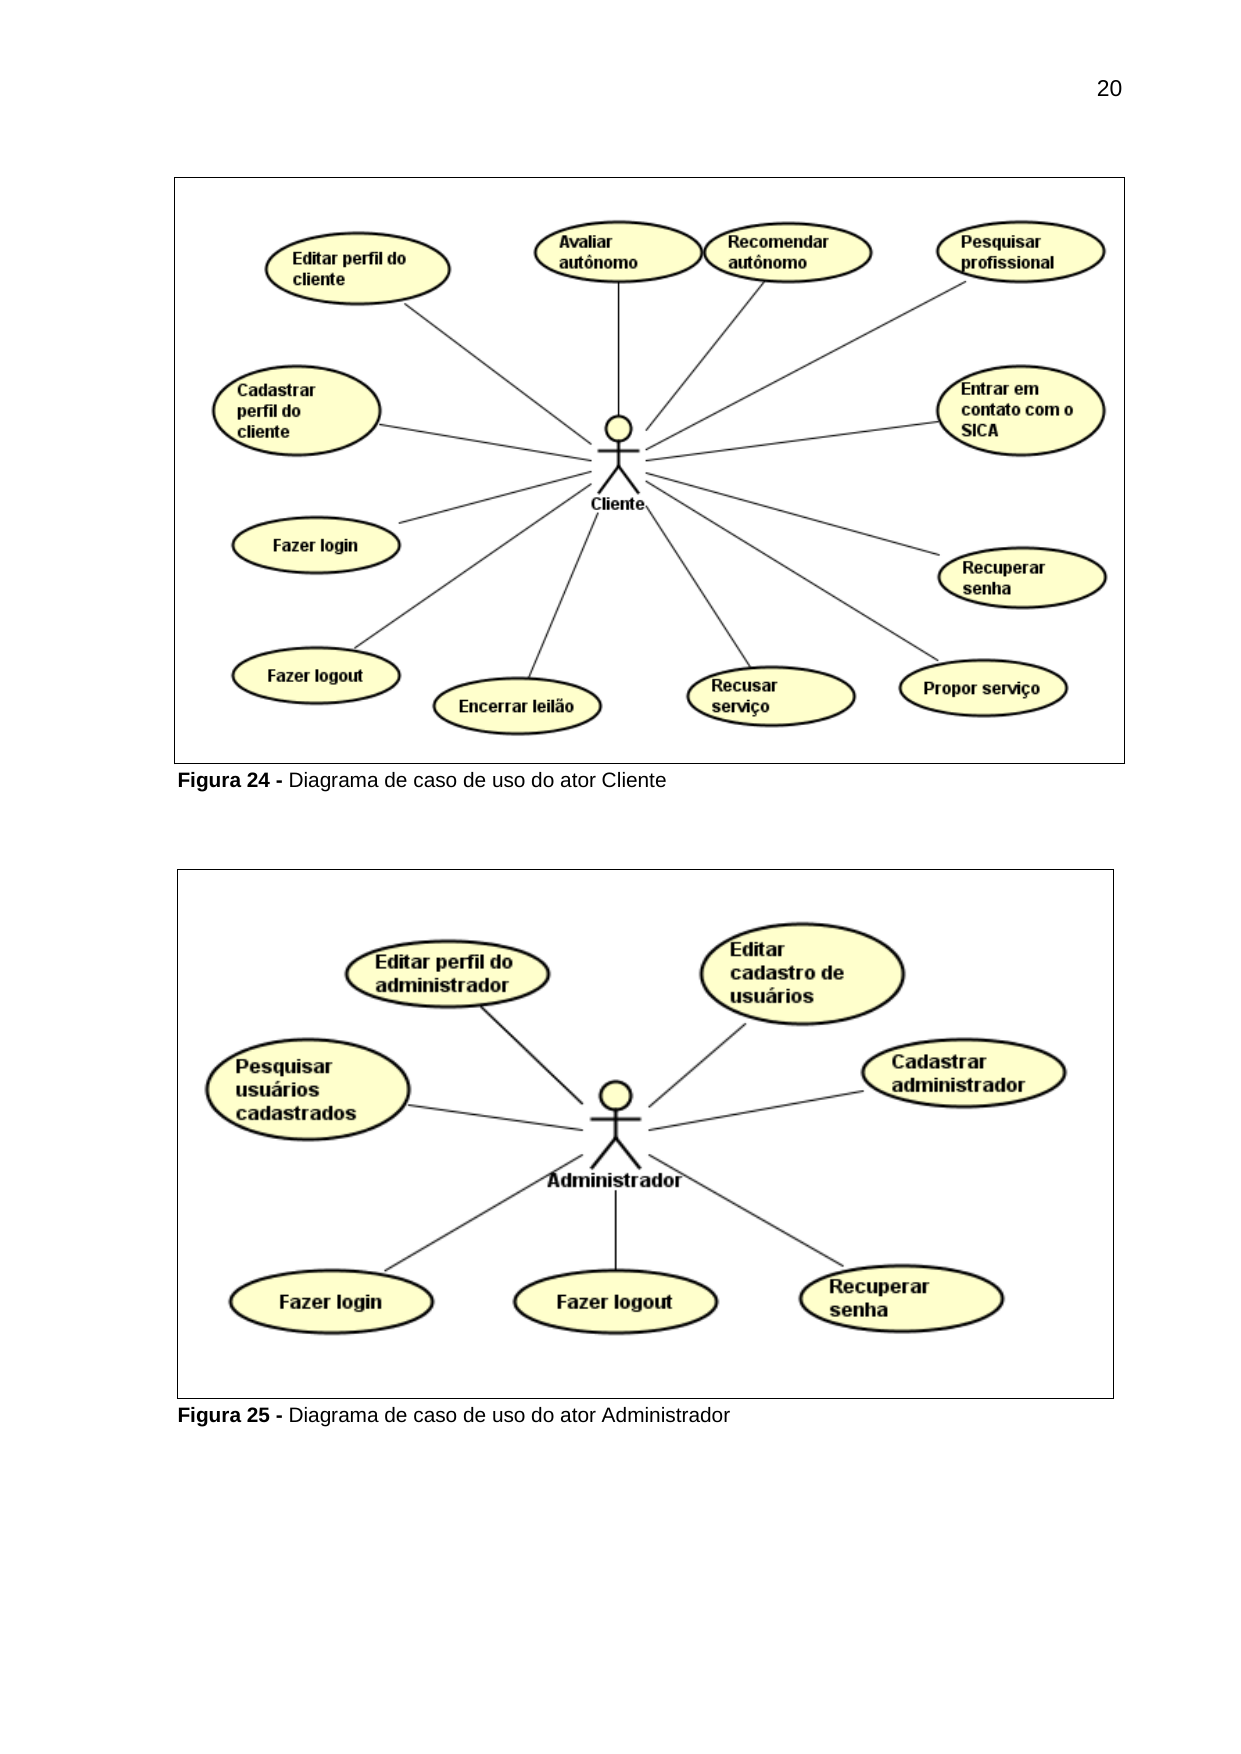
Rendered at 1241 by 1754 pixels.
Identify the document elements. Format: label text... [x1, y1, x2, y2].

picture [178, 870, 1113, 1398]
picture [177, 180, 1123, 761]
text Figura 25 - Diagrama de caso de uso do ator Administrador [177, 1403, 1122, 1427]
text Figura 24 - Diagrama de caso de uso do ator Cliente [177, 768, 1122, 792]
